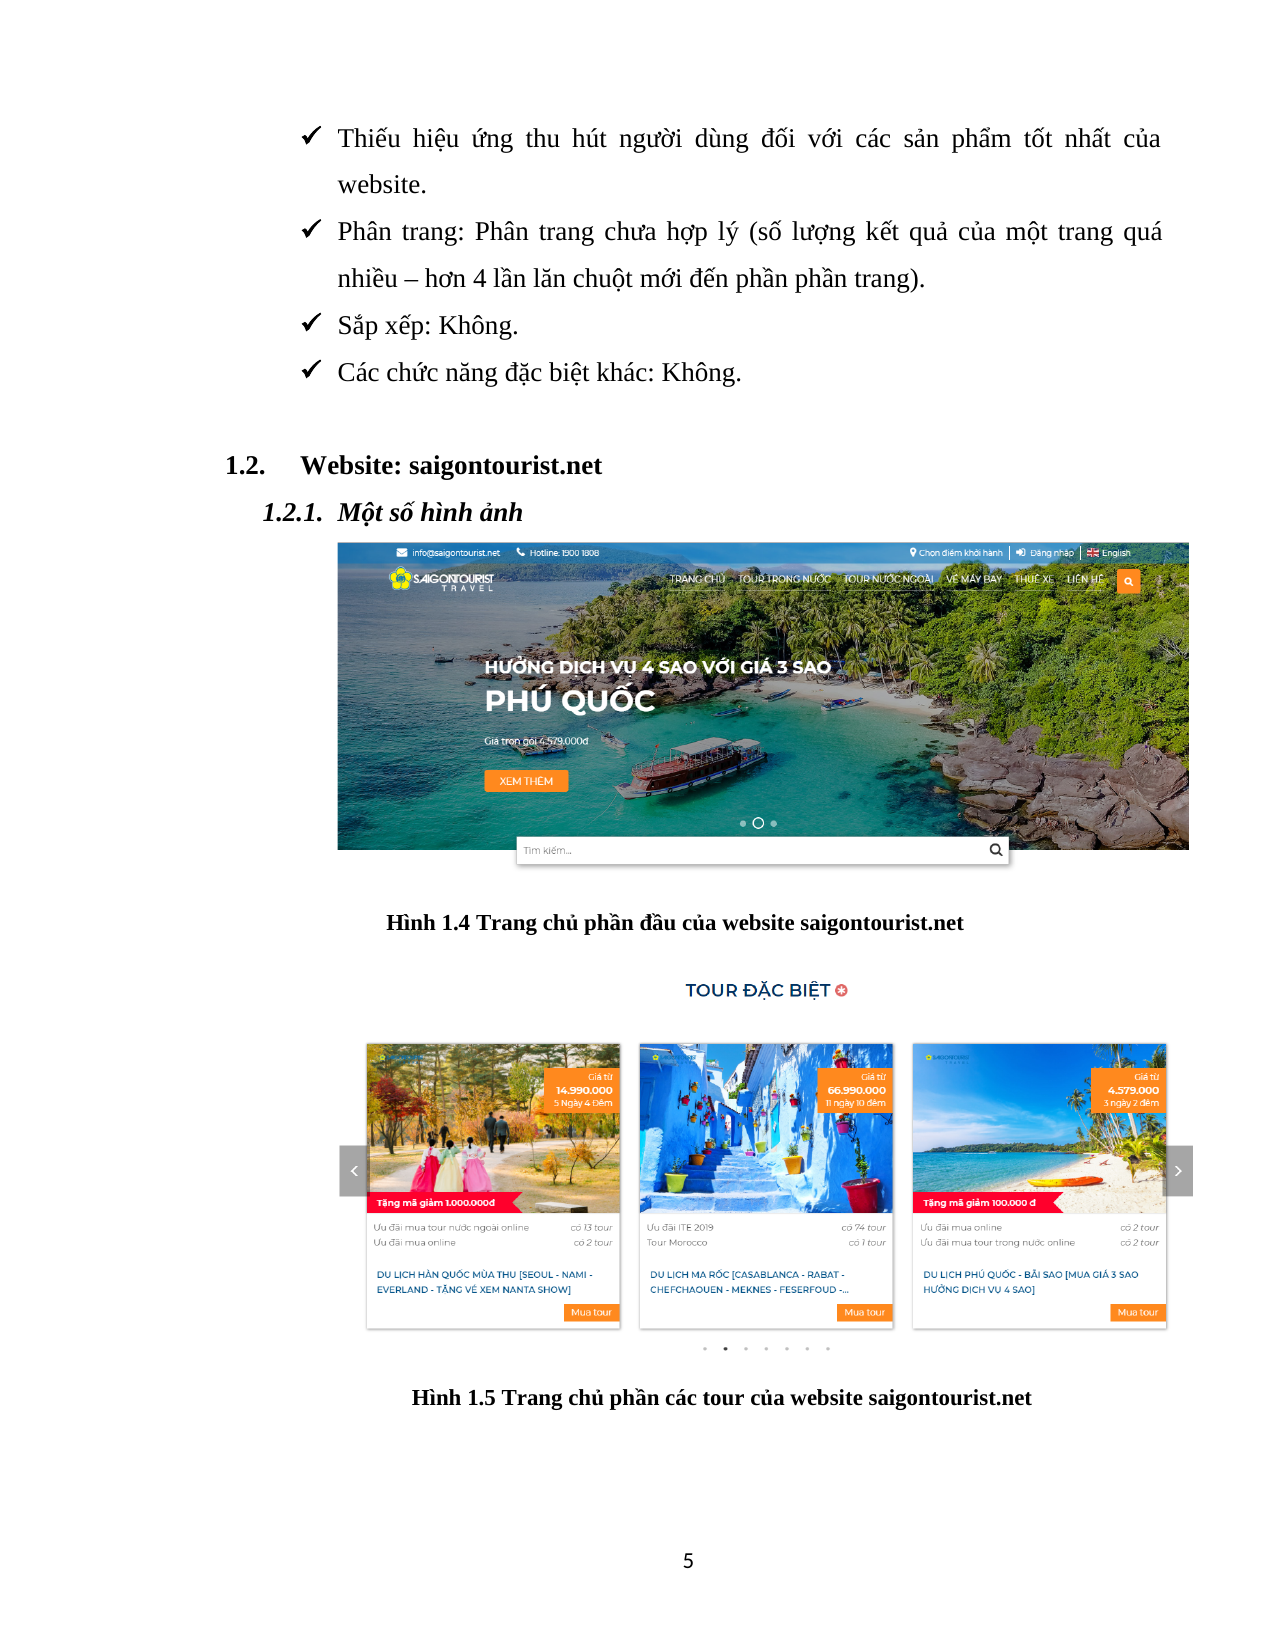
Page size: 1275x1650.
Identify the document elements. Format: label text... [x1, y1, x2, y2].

picture [384, 783, 392, 789]
subtitle Hình 1.4 Trang chủ phần đầu của website saigontourist.net [187, 909, 1162, 935]
picture [337, 981, 1199, 1354]
list Các chức năng đặc biệt khác: Không. [300, 356, 1162, 387]
list Phân trang: Phân trang chưa hợp lý (số lượng kết quả của một trang quá nhiều – hơn 4 lần lăn chuột mới đến phần phần trang). [300, 215, 1162, 293]
list Sắp xếp: Không. [300, 309, 1162, 340]
picture [337, 542, 1189, 879]
list Website: saigontourist.net [225, 449, 1162, 480]
list Một số hình ảnh [262, 496, 1162, 527]
list Thiếu hiệu ứng thu hút người dùng đối với các sản phẩm tốt nhất của website. [300, 122, 1162, 200]
subtitle Hình 1.5 Trang chủ phần các tour của website saigontourist.net [281, 1384, 1162, 1411]
